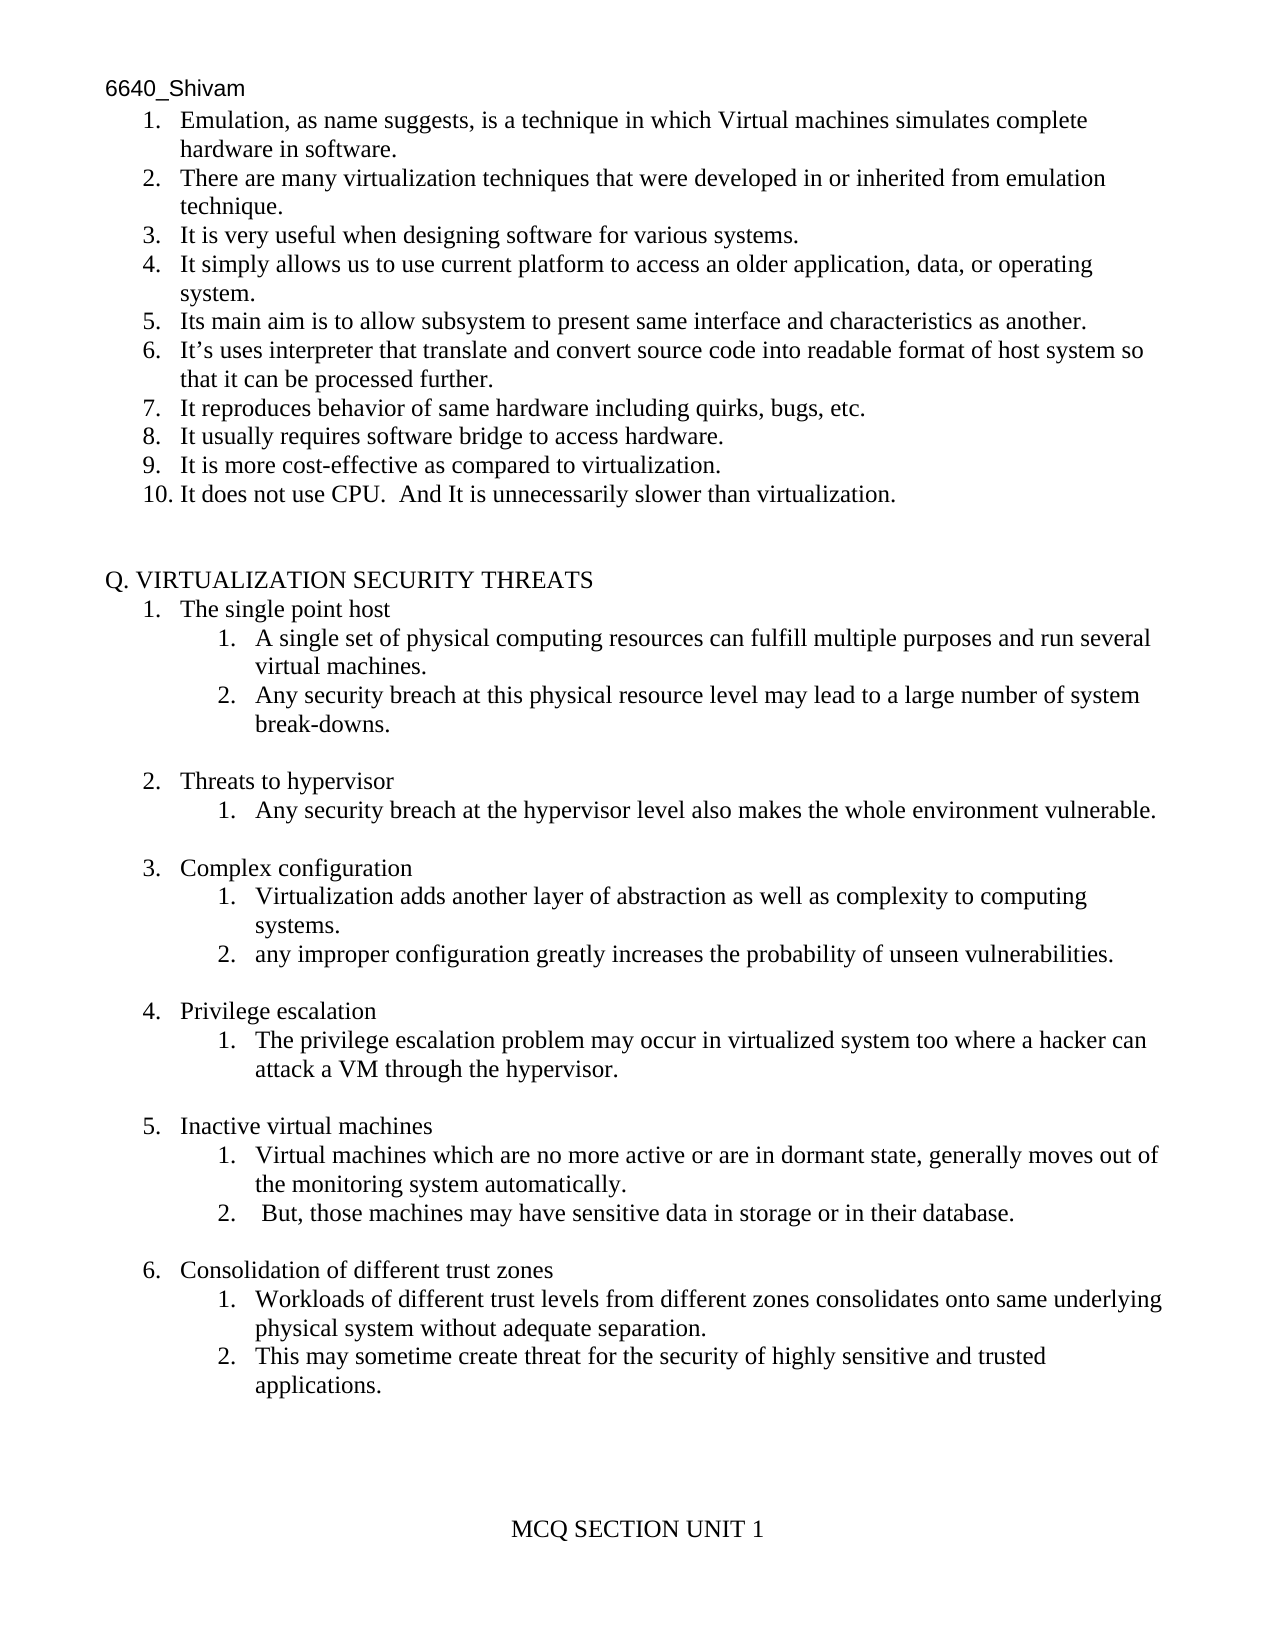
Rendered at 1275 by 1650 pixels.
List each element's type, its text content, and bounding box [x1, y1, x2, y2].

list Privilege escalation [142, 996, 1170, 1025]
list It’s uses interpreter that translate and convert source code into readable format of host system so that it can be processed further. [142, 335, 1170, 393]
list It is very useful when designing software for various systems. [142, 220, 1170, 249]
list The privilege escalation problem may occur in virtualized system too where a hacker can attack a VM through the hypervisor. [217, 1025, 1170, 1083]
text MCQ SECTION UNIT 1 [105, 1514, 1170, 1543]
list A single set of physical computing resources can fulfill multiple purposes and run several virtual machines. [217, 623, 1170, 680]
list It simply allows us to use current platform to access an older application, data, or operating system. [142, 249, 1170, 306]
list Any security breach at this physical resource level may lead to a large number of system break-downs. [217, 680, 1170, 738]
list Threats to hypervisor [142, 766, 1170, 795]
text Q. VIRTUALIZATION SECURITY THREATS [105, 565, 1170, 594]
list The single point host [142, 594, 1170, 623]
list Virtualization adds another layer of abstraction as well as complexity to computing systems. [217, 881, 1170, 939]
list It usually requires software bridge to access hardware. [142, 421, 1170, 450]
list It is more cost-effective as compared to virtualization. [142, 450, 1170, 479]
list Its main aim is to allow subsystem to present same interface and characteristics as another. [142, 306, 1170, 335]
list Emulation, as name suggests, is a technique in which Virtual machines simulates complete hardware in software. [142, 105, 1170, 163]
list Any security breach at the hypervisor level also makes the whole environment vulnerable. [217, 795, 1170, 824]
list Virtual machines which are no more active or are in dormant state, generally moves out of the monitoring system automatically. [217, 1140, 1170, 1198]
list Inactive virtual machines [142, 1111, 1170, 1140]
list Workloads of different trust levels from different zones consolidates onto same underlying physical system without adequate separation. [217, 1284, 1170, 1341]
list Consolidation of different trust zones [142, 1255, 1170, 1284]
list It does not use CPU. And It is unnecessarily slower than virtualization. [142, 479, 1170, 508]
list There are many virtualization techniques that were developed in or inherited from emulation technique. [142, 163, 1170, 220]
list It reproduces behavior of same hardware including quirks, bugs, etc. [142, 393, 1170, 421]
list This may sometime create threat for the security of highly sensitive and trusted applications. [217, 1341, 1170, 1399]
list Complex configuration [142, 853, 1170, 881]
list But, those machines may have sensitive data in storage or in their database. [217, 1198, 1170, 1226]
list any improper configuration greatly increases the probability of unseen vulnerabilities. [217, 939, 1170, 968]
